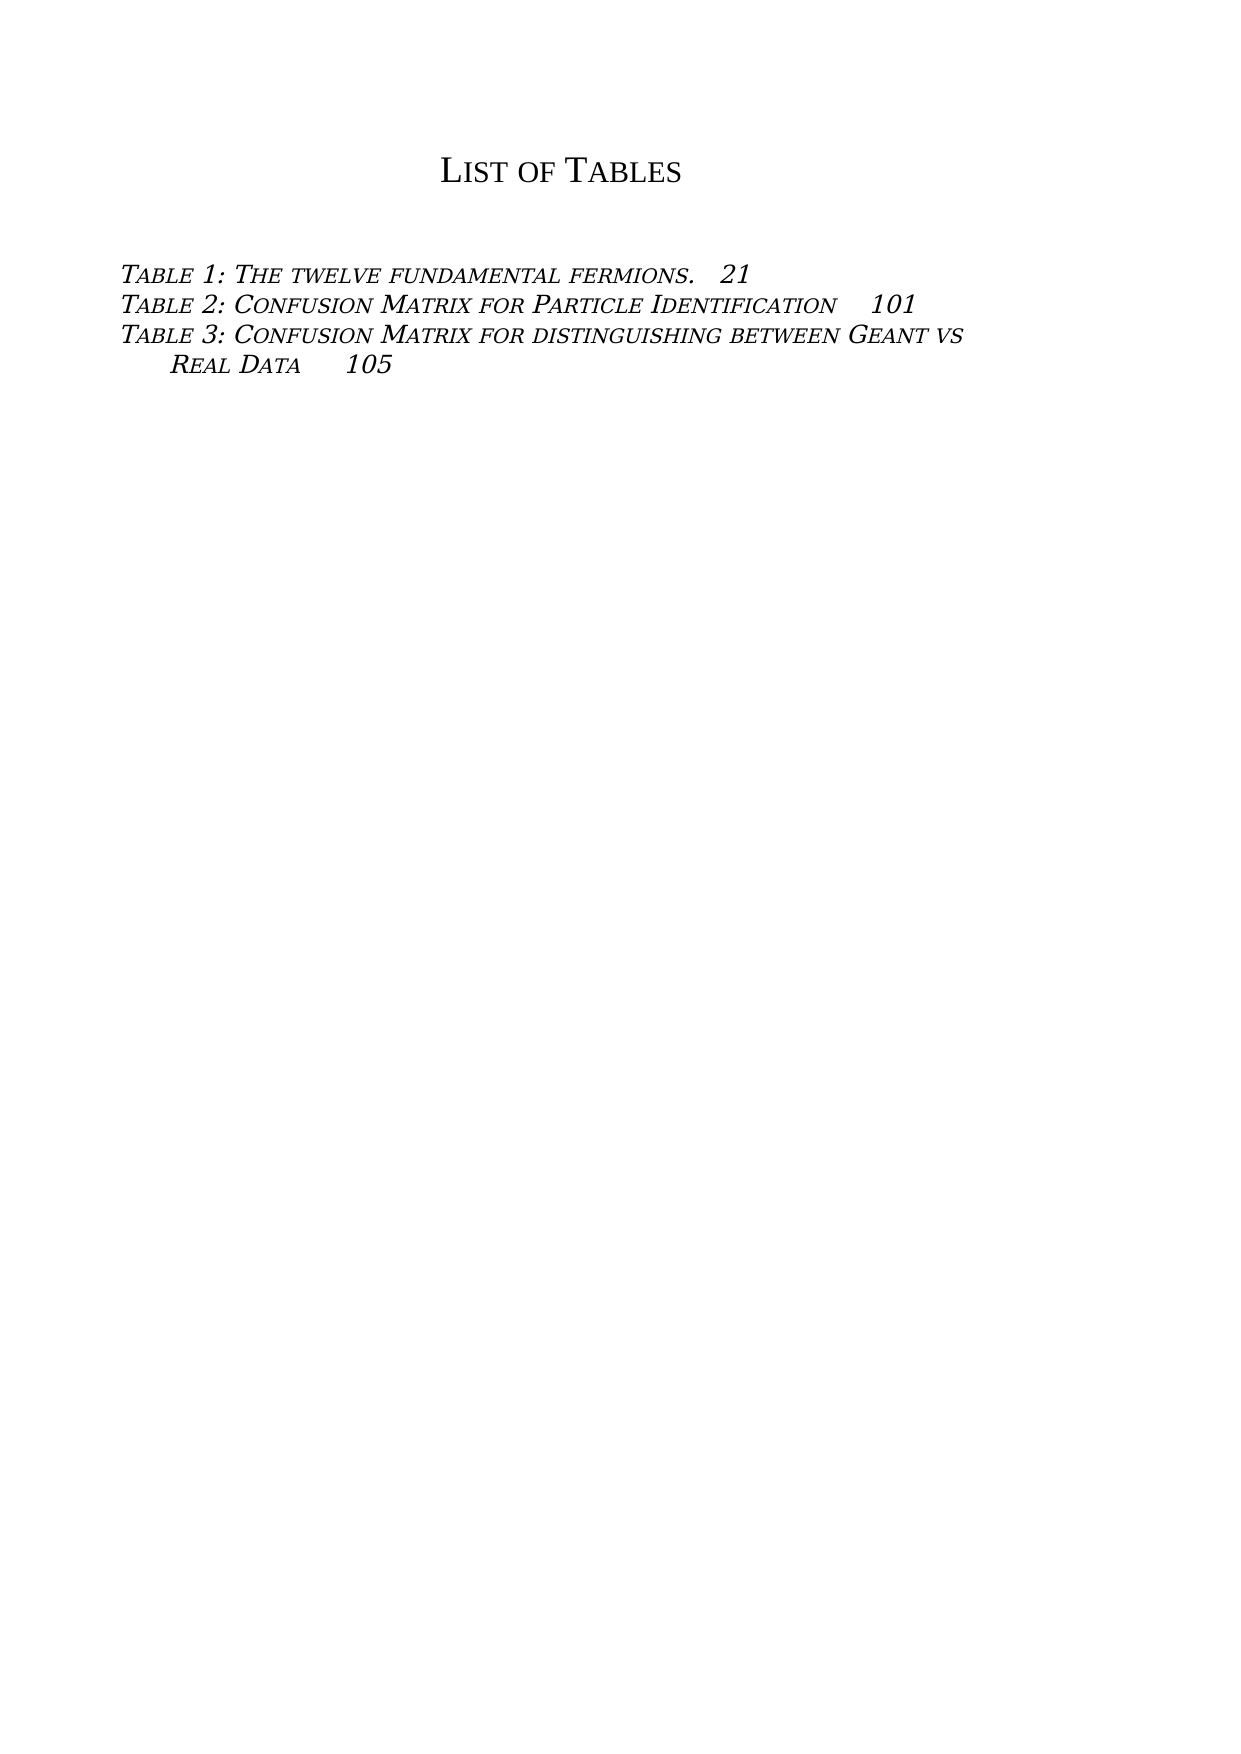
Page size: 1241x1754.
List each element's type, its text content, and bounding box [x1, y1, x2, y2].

text Table 2: Confusion Matrix for Particle Identification 101 [118, 289, 1004, 319]
text Table 1: The twelve fundamental fermions. 21 [118, 259, 1004, 289]
text Table 3: Confusion Matrix for distinguishing between Geant vs Real Data 105 [118, 319, 1004, 379]
subtitle List of Tables [118, 148, 1004, 191]
